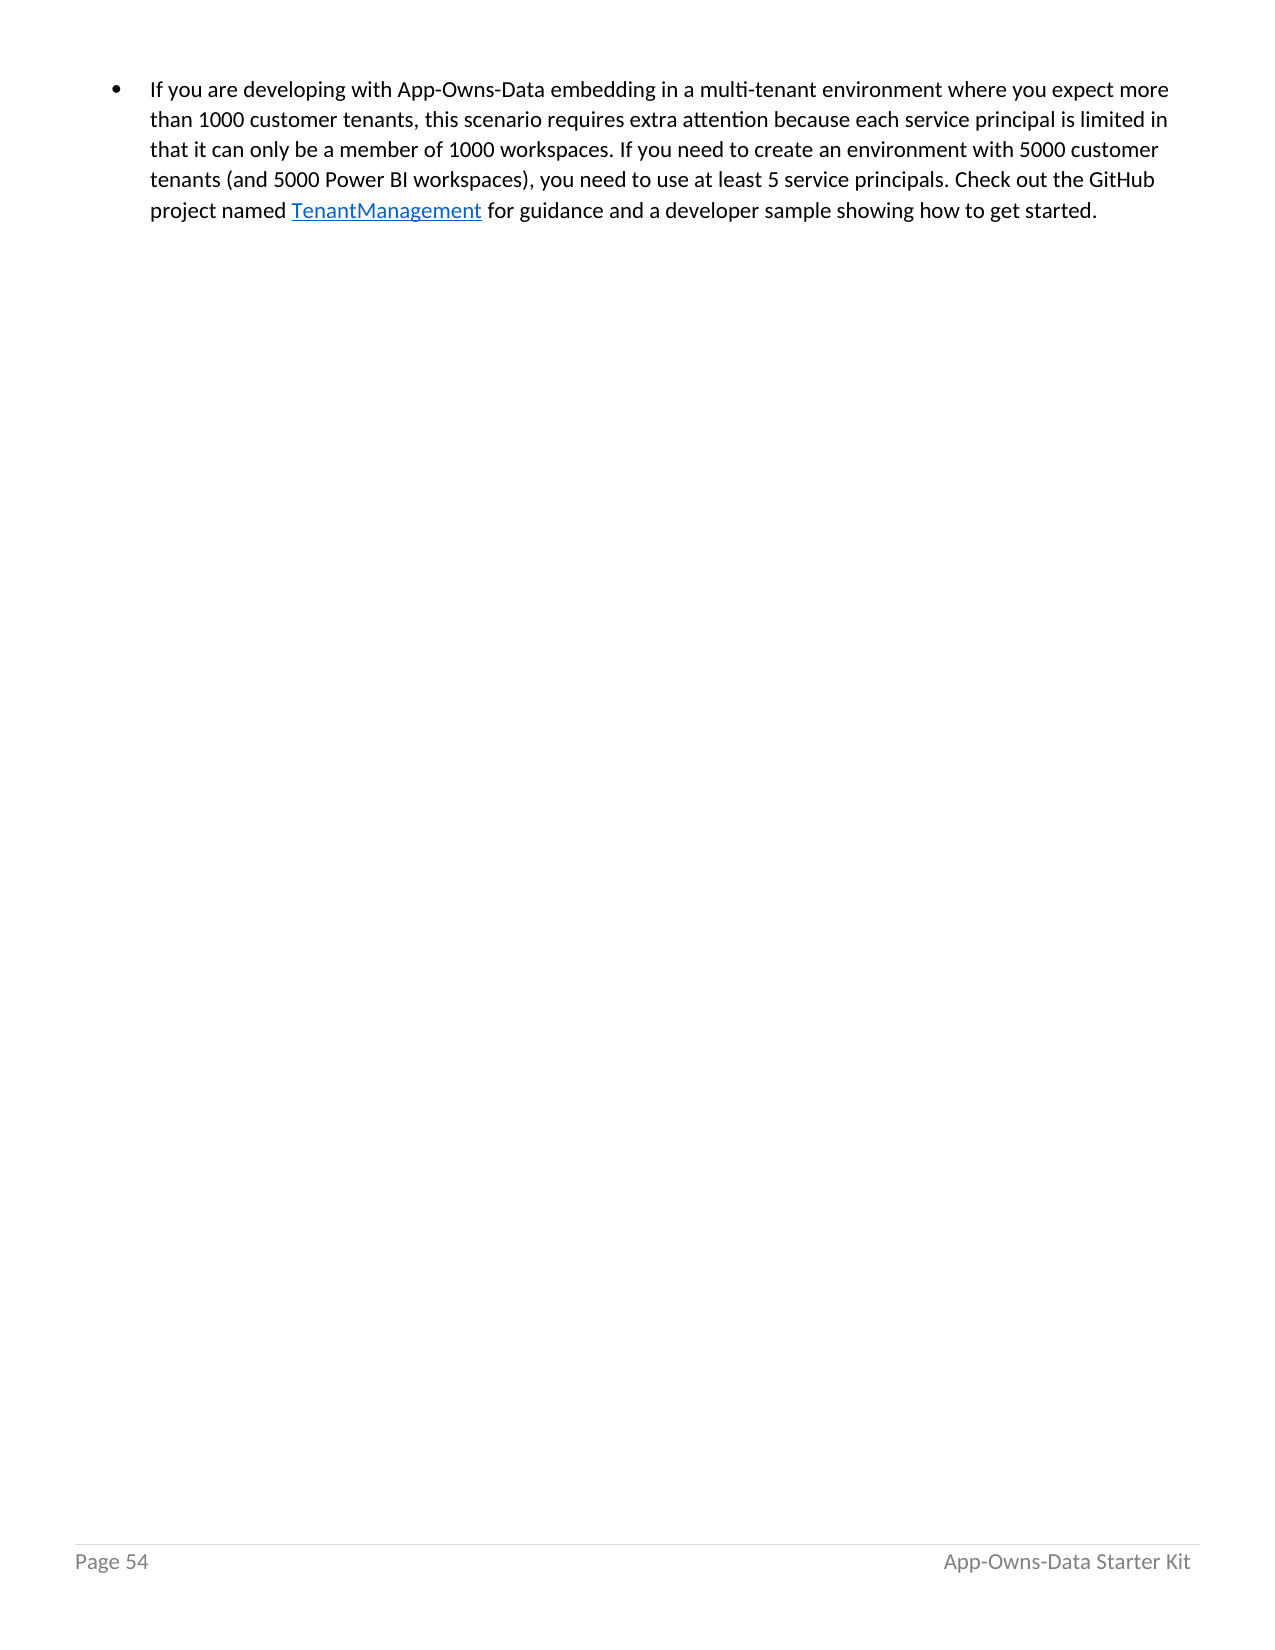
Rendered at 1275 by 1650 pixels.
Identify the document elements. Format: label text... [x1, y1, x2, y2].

list If you are developing with App-Owns-Data embedding in a multi-tenant environment where you expect more than 1000 customer tenants, this scenario requires extra attention because each service principal is limited in that it can only be a member of 1000 workspaces. If you need to create an environment with 5000 customer tenants (and 5000 Power BI workspaces), you need to use at least 5 service principals. Check out the GitHub project named TenantManagement for guidance and a developer sample showing how to get started. [112, 75, 1200, 224]
